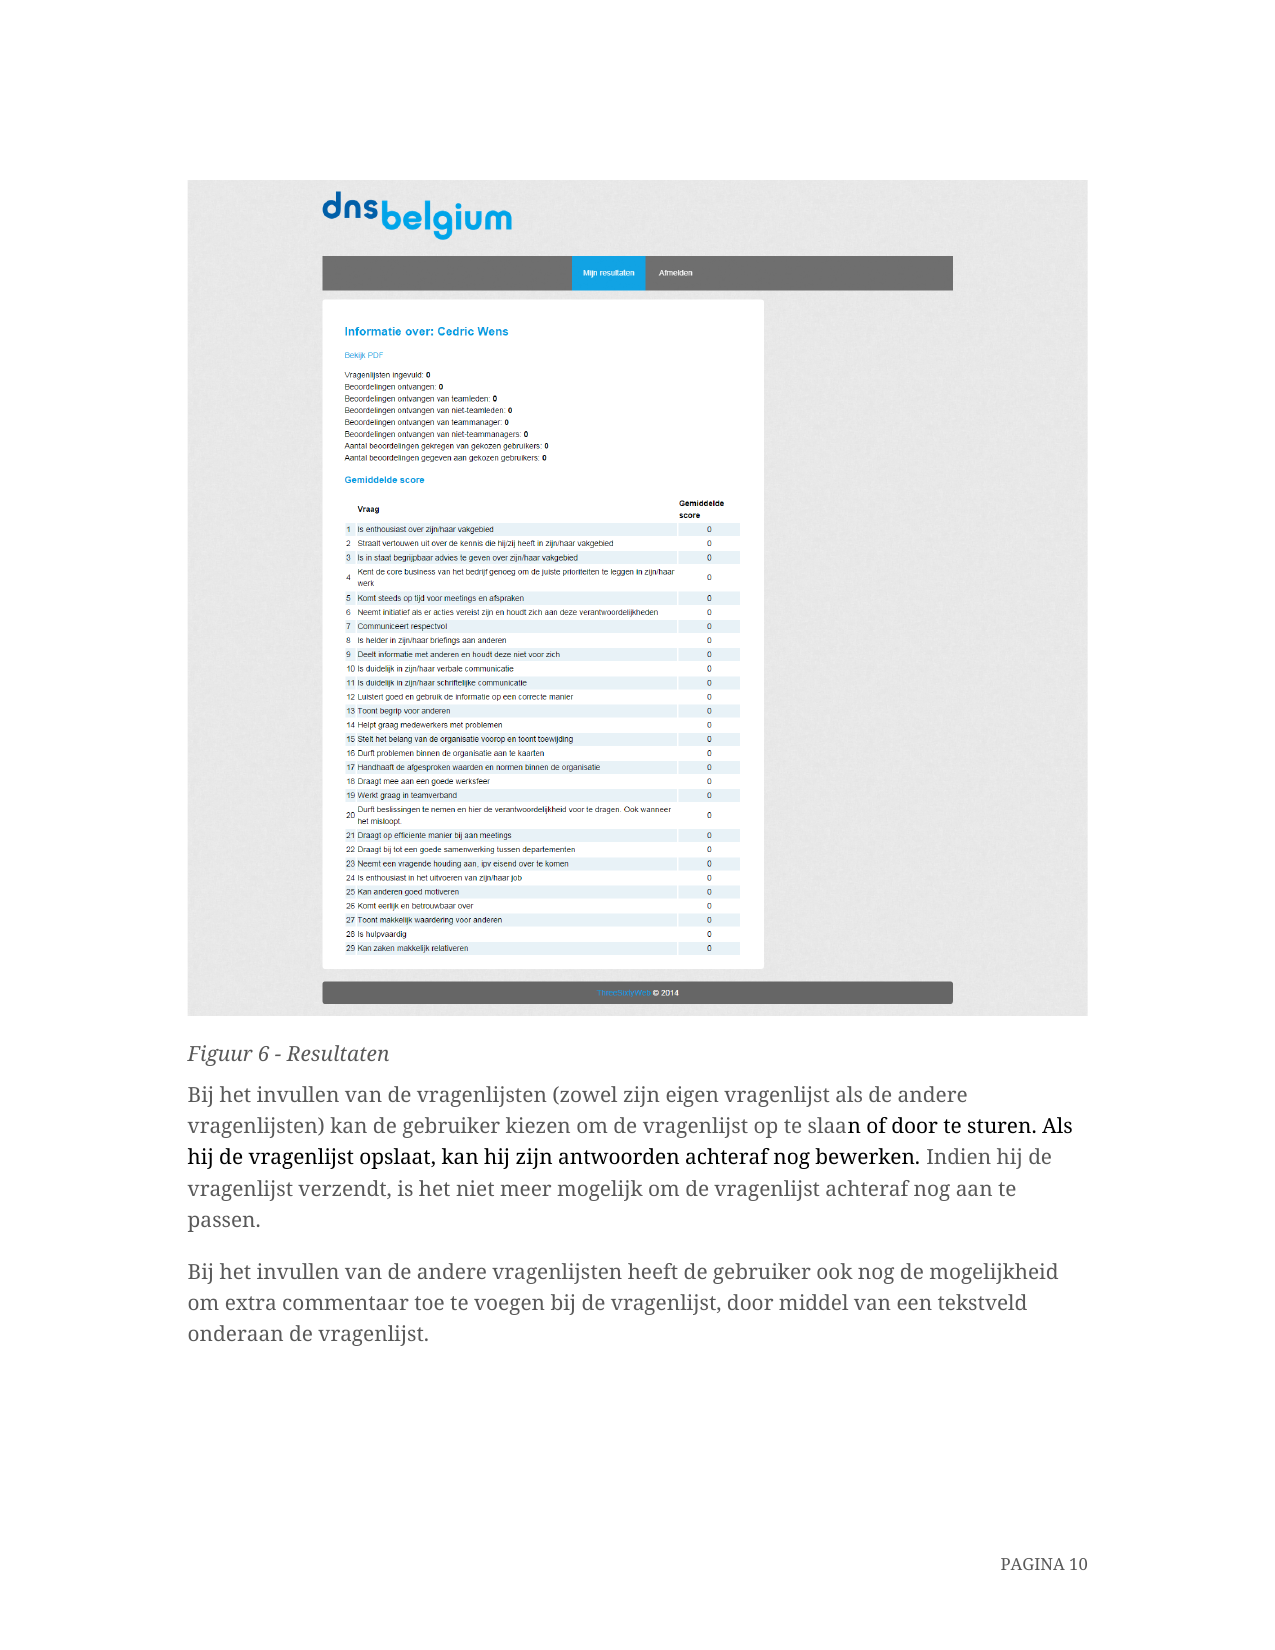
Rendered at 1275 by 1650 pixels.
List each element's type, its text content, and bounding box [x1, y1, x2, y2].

picture [187, 180, 1088, 1016]
text Bij het invullen van de vragenlijsten (zowel zijn eigen vragenlijst als de andere vragenlijsten) kan de gebruiker kiezen om de vragenlijst op te slaan of door te sturen. Als hij de vragenlijst opslaat, kan hij zijn antwoorden achteraf nog bewerken. Indien hij de vragenlijst verzendt, is het niet meer mogelijk om de vragenlijst achteraf nog aan te passen. [187, 1080, 1087, 1233]
text Figuur 6 - Resultaten [187, 1039, 1087, 1067]
text Bij het invullen van de andere vragenlijsten heeft de gebruiker ook nog de mogelijkheid om extra commentaar toe te voegen bij de vragenlijst, door middel van een tekstveld onderaan de vragenlijst. [187, 1257, 1087, 1348]
